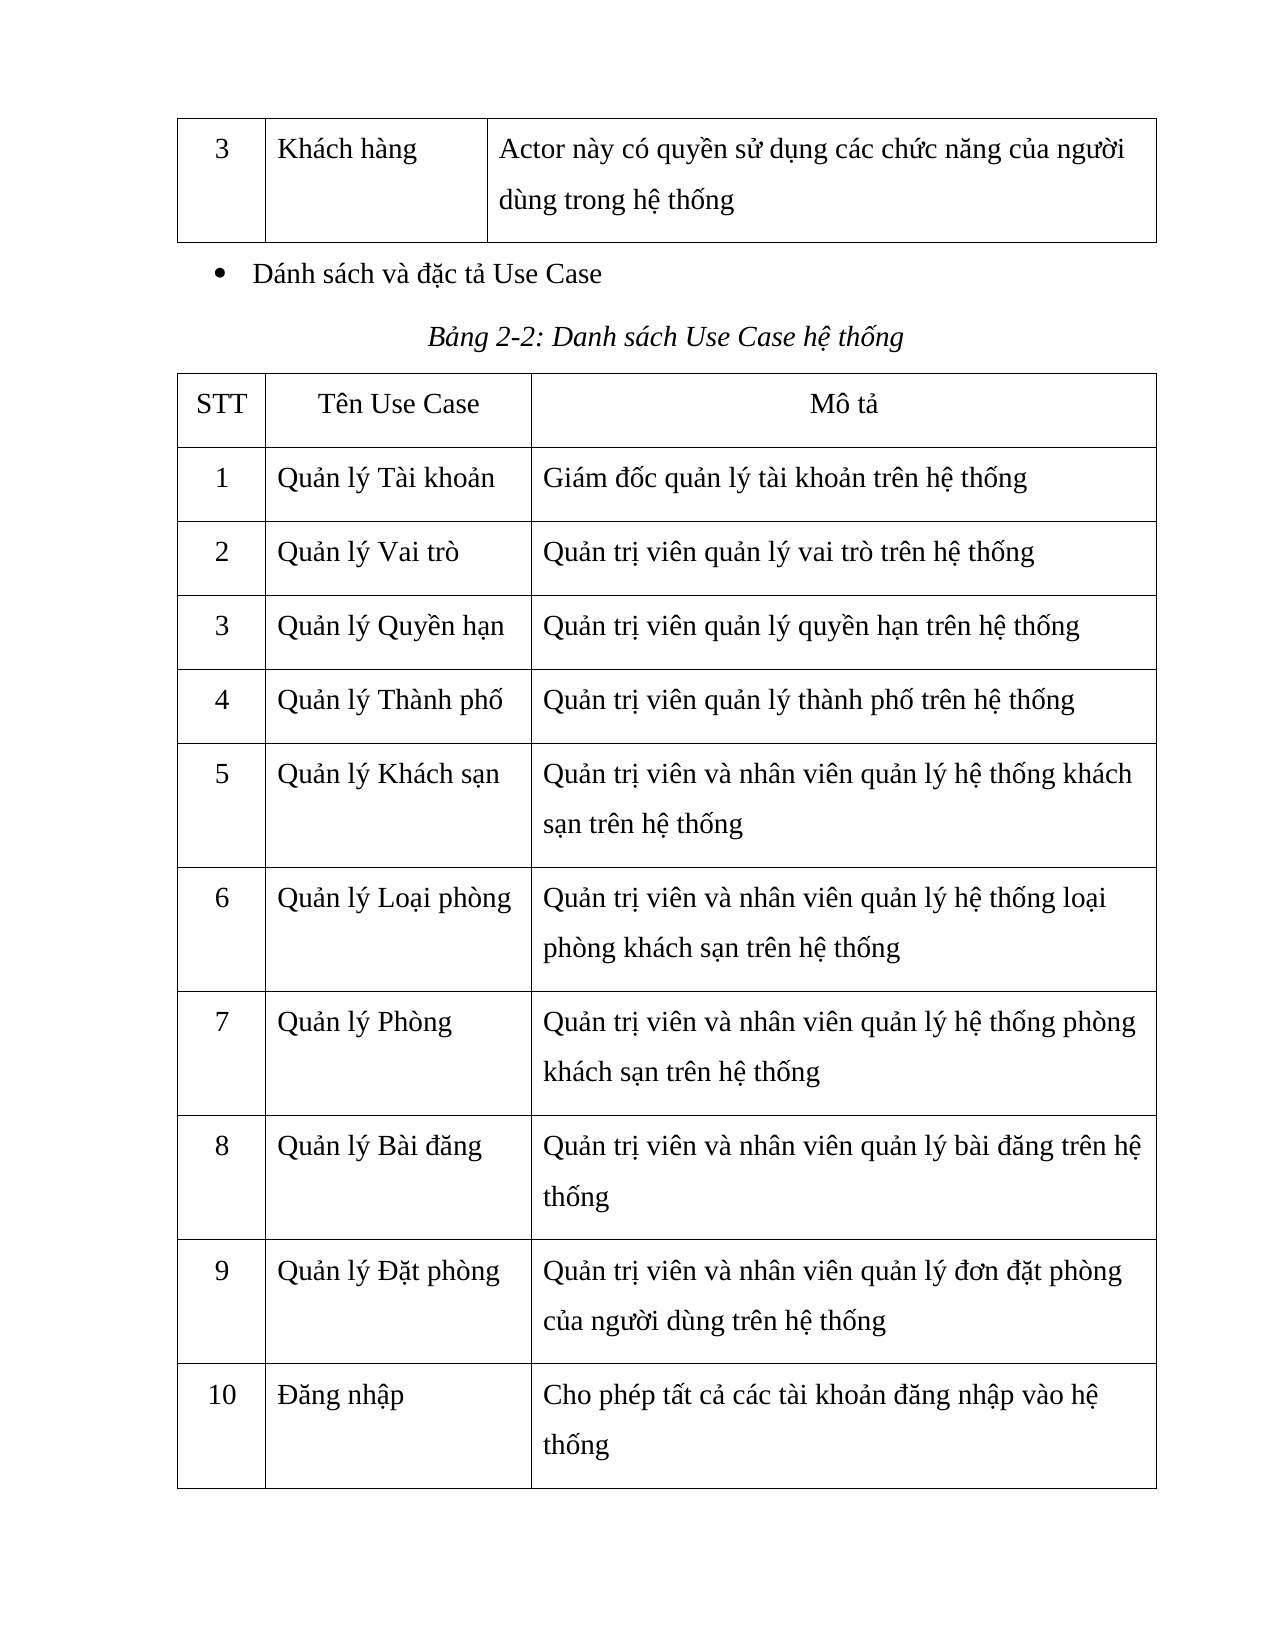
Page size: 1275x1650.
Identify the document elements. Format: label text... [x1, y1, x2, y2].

table_cell Quản lý Đặt phòng [266, 1240, 531, 1363]
table_cell Quản trị viên quản lý thành phố trên hệ thống [532, 670, 1156, 742]
list Dánh sách và đặc tả Use Case [215, 256, 1157, 289]
table_cell 7 [178, 992, 265, 1115]
table_cell Quản trị viên và nhân viên quản lý hệ thống khách sạn trên hệ thống [532, 744, 1156, 867]
table_cell 4 [178, 670, 265, 742]
table_cell Quản lý Bài đăng [266, 1116, 531, 1239]
table_cell Giám đốc quản lý tài khoản trên hệ thống [532, 448, 1156, 521]
text Bảng 2-2: Danh sách Use Case hệ thống [177, 319, 1157, 352]
table_cell Quản trị viên và nhân viên quản lý hệ thống phòng khách sạn trên hệ thống [532, 992, 1156, 1115]
table_cell Cho phép tất cả các tài khoản đăng nhập vào hệ thống [532, 1364, 1156, 1487]
table_cell Quản trị viên và nhân viên quản lý bài đăng trên hệ thống [532, 1116, 1156, 1239]
table_cell Khách hàng [266, 119, 487, 242]
table_cell Quản lý Quyền hạn [266, 596, 531, 668]
table_cell 10 [178, 1364, 265, 1487]
table_cell 3 [178, 119, 265, 242]
table_cell 8 [178, 1116, 265, 1239]
table_cell 9 [178, 1240, 265, 1363]
table_cell Quản lý Tài khoản [266, 448, 531, 521]
table_cell Quản trị viên và nhân viên quản lý đơn đặt phòng của người dùng trên hệ thống [532, 1240, 1156, 1363]
table_cell 2 [178, 522, 265, 595]
table_cell Quản trị viên quản lý vai trò trên hệ thống [532, 522, 1156, 595]
table_cell 3 [178, 596, 265, 668]
table_cell Quản lý Phòng [266, 992, 531, 1115]
table_header Tên Use Case [266, 374, 531, 447]
table_header Mô tả [532, 374, 1156, 447]
table_cell Quản lý Vai trò [266, 522, 531, 595]
table_cell Đăng nhập [266, 1364, 531, 1487]
table_cell Quản lý Khách sạn [266, 744, 531, 867]
table_cell Quản trị viên và nhân viên quản lý hệ thống loại phòng khách sạn trên hệ thống [532, 868, 1156, 991]
table_cell Actor này có quyền sử dụng các chức năng của người dùng trong hệ thống [488, 119, 1156, 242]
table_cell Quản lý Loại phòng [266, 868, 531, 991]
table_cell 1 [178, 448, 265, 521]
table_header STT [178, 374, 265, 447]
table_cell Quản trị viên quản lý quyền hạn trên hệ thống [532, 596, 1156, 668]
table_cell 6 [178, 868, 265, 991]
table_cell 5 [178, 744, 265, 867]
table_cell Quản lý Thành phố [266, 670, 531, 742]
